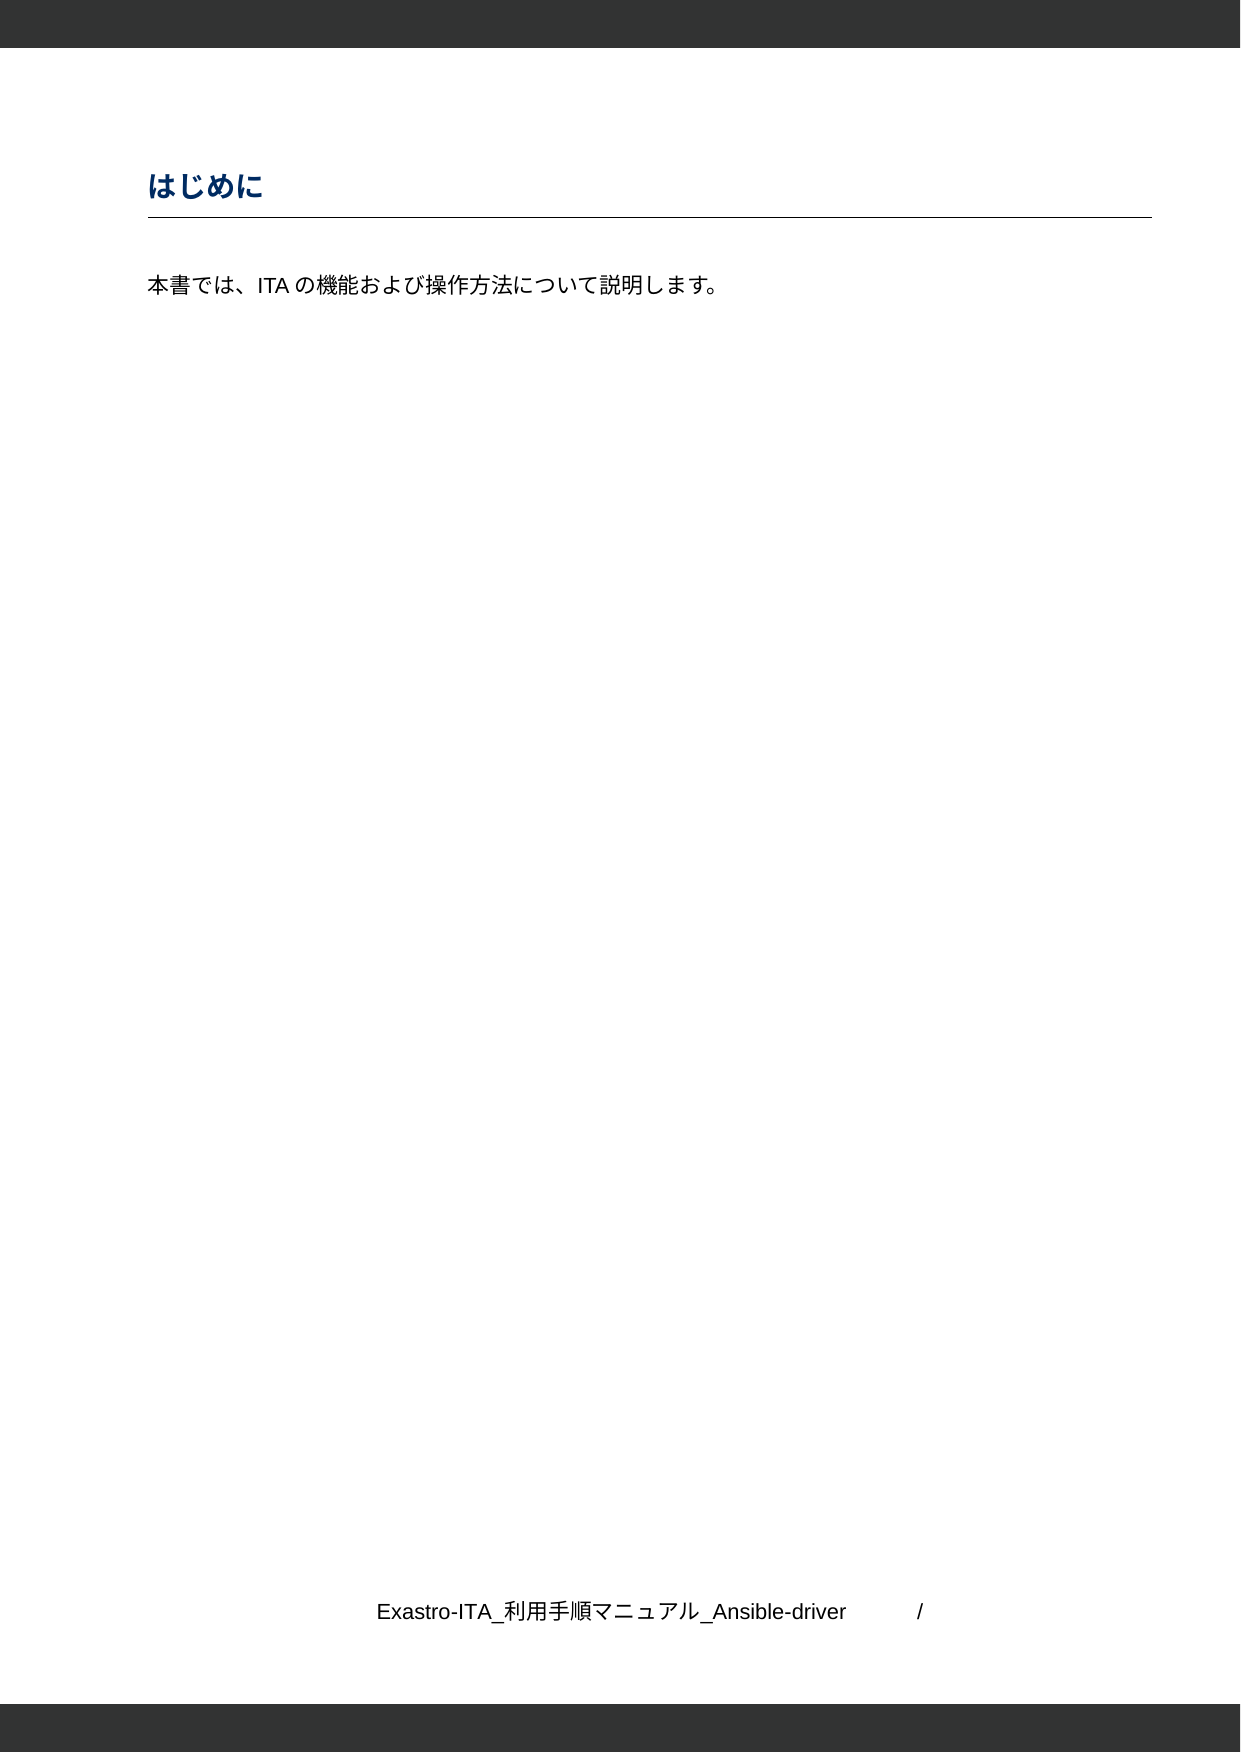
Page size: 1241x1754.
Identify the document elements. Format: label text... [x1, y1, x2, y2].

text 本書では、ITAの機能および操作方法について説明します。 [148, 254, 1152, 313]
picture [0, 0, 1241, 48]
text はじめに [148, 155, 1152, 217]
picture [0, 1704, 1241, 1752]
